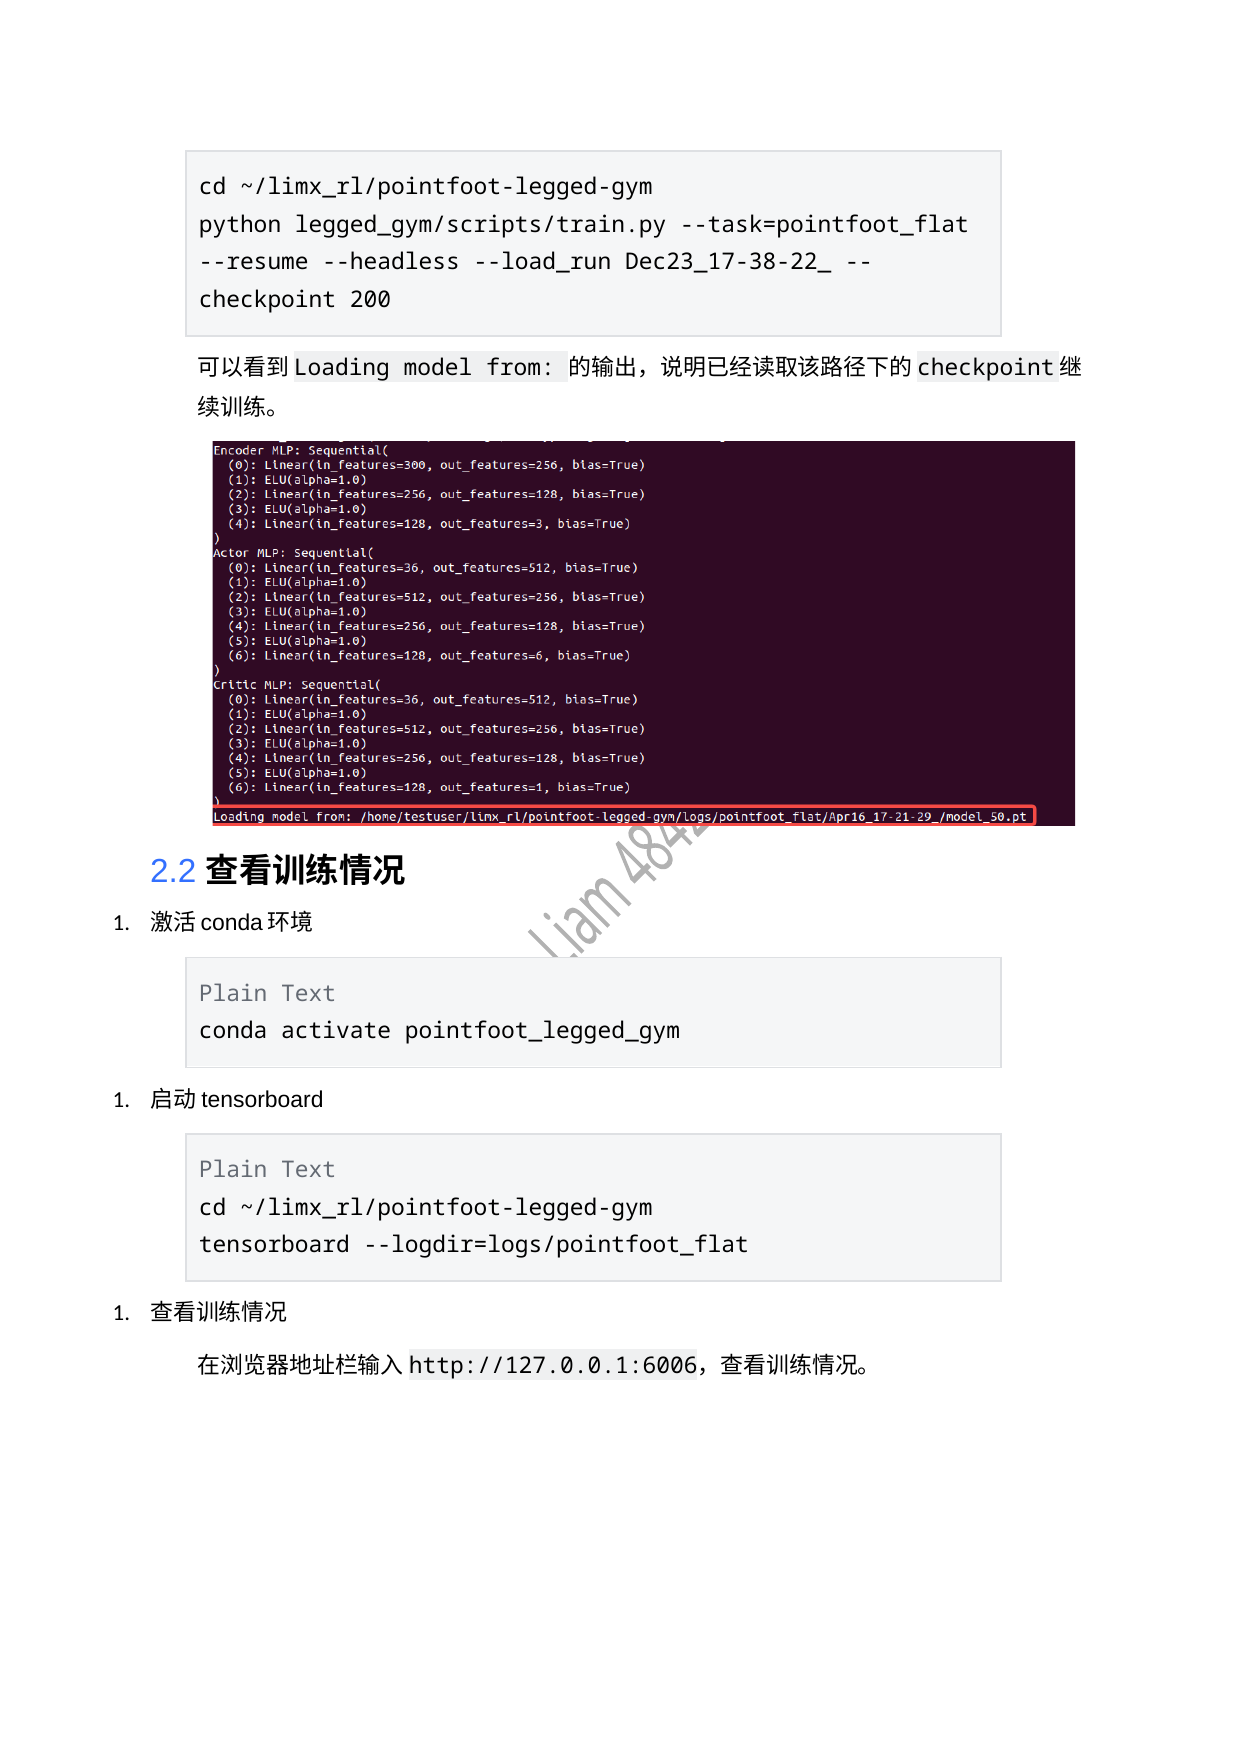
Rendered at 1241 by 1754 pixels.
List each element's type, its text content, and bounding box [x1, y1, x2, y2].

list 查看训练情况 [112, 1294, 1090, 1327]
list 激活conda环境 [112, 904, 1090, 937]
picture [212, 441, 1075, 826]
table_header Plain Text cd ~/limx_rl/pointfoot-legged-gym tensorboard --logdir=logs/pointfoot_flat [187, 1135, 1000, 1280]
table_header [187, 152, 1000, 335]
text 可以看到Loading model from: 的输出，说明已经读取该路径下的checkpoint继续训练。 [197, 349, 1090, 422]
text 在浏览器地址栏输入 http://127.0.0.1:6006，查看训练情况。 [197, 1347, 1090, 1380]
list 启动 tensorboard [112, 1081, 1090, 1114]
table_header Plain Text conda activate pointfoot_legged_gym [187, 958, 1000, 1066]
